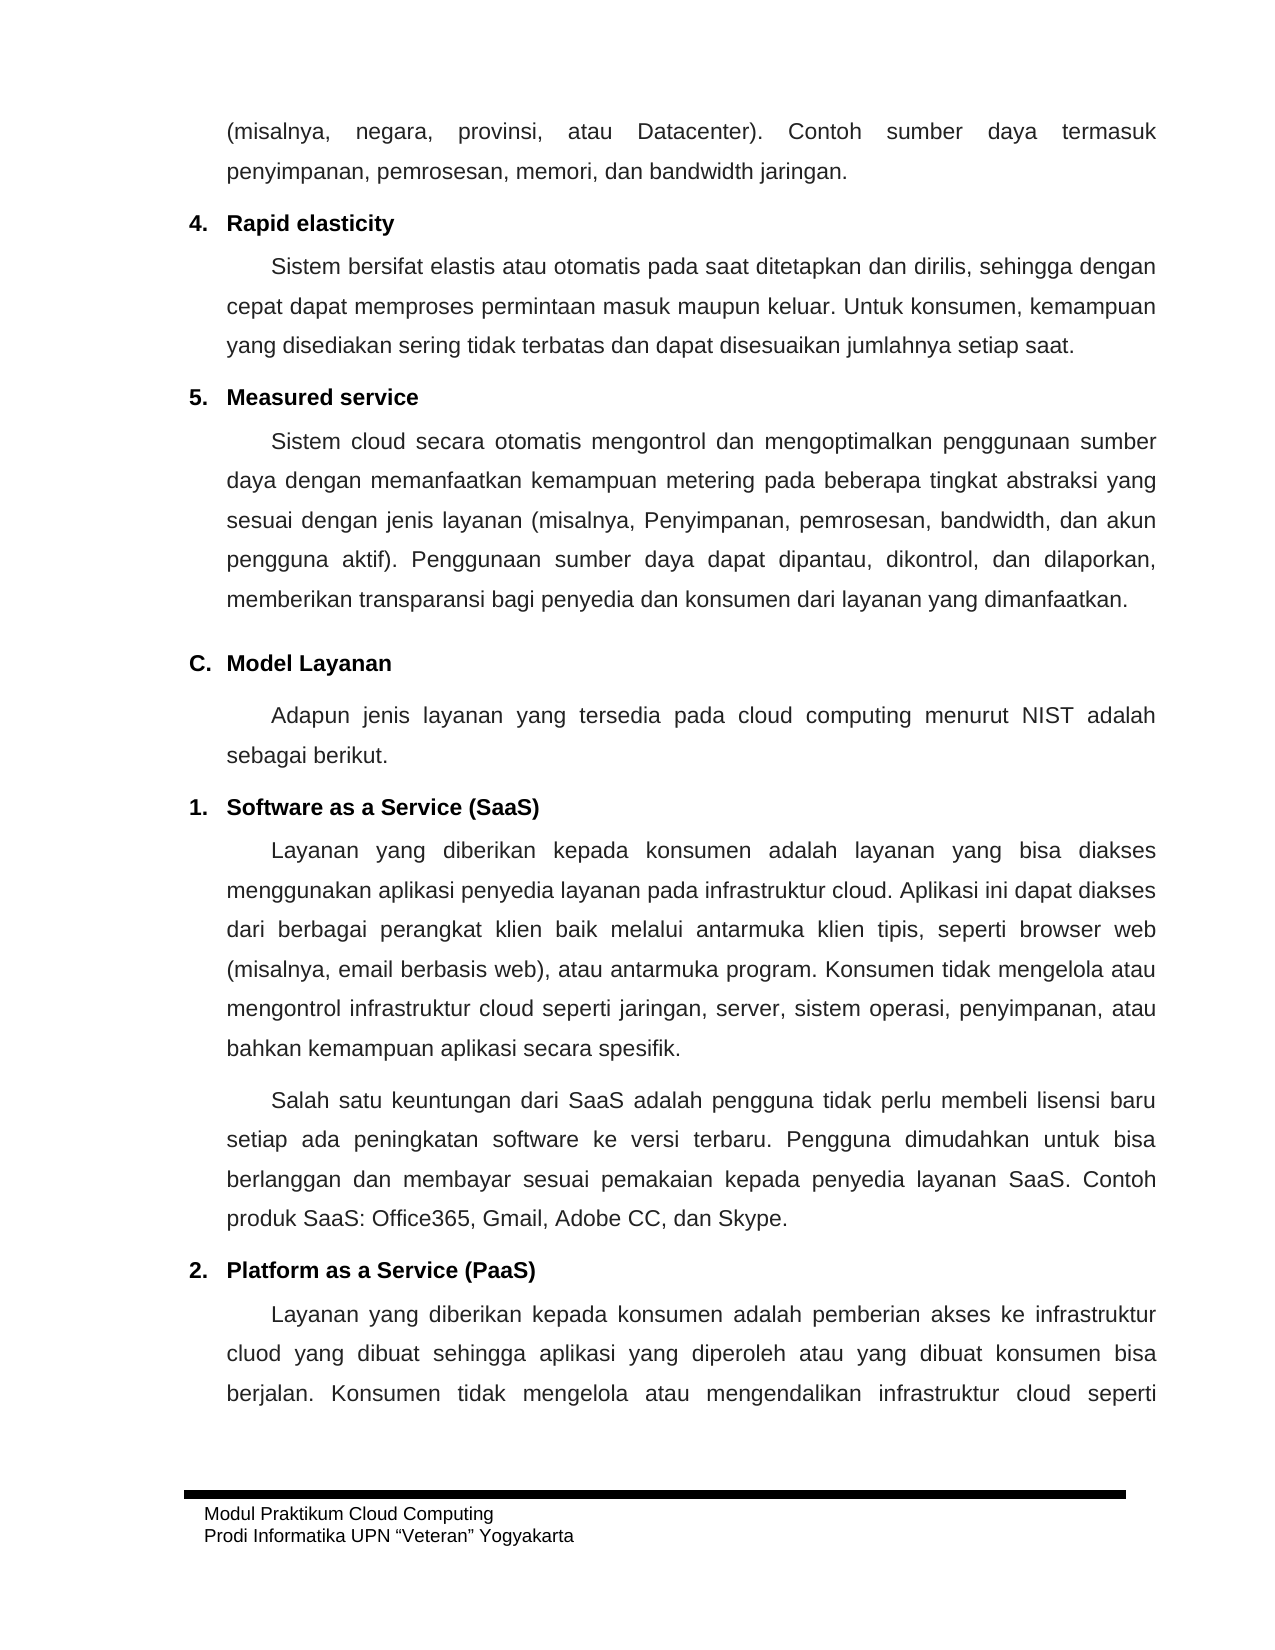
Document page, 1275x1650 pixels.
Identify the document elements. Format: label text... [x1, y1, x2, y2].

subtitle Platform as a Service (PaaS) [189, 1257, 1157, 1283]
text Sistem bersifat elastis atau otomatis pada saat ditetapkan dan dirilis, sehingga dengan cepat dapat memproses permintaan masuk maupun keluar. Untuk konsumen, kemampuan yang disediakan sering tidak terbatas dan dapat disesuaikan jumlahnya setiap saat. [226, 253, 1157, 358]
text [226, 118, 1157, 184]
text Layanan yang diberikan kepada konsumen adalah layanan yang bisa diakses menggunakan aplikasi penyedia layanan pada infrastruktur cloud. Aplikasi ini dapat diakses dari berbagai perangkat klien baik melalui antarmuka klien tipis, seperti browser web (misalnya, email berbasis web), atau antarmuka program. Konsumen tidak mengelola atau mengontrol infrastruktur cloud seperti jaringan, server, sistem operasi, penyimpanan, atau bahkan kemampuan aplikasi secara spesifik. [226, 837, 1157, 1061]
subtitle Model Layanan [189, 650, 1157, 677]
subtitle Measured service [189, 384, 1157, 411]
text Adapun jenis layanan yang tersedia pada cloud computing menurut NIST adalah sebagai berikut. [226, 702, 1157, 768]
text Salah satu keuntungan dari SaaS adalah pengguna tidak perlu membeli lisensi baru setiap ada peningkatan software ke versi terbaru. Pengguna dimudahkan untuk bisa berlanggan dan membayar sesuai pemakaian kepada penyedia layanan SaaS. Contoh produk SaaS: Office365, Gmail, Adobe CC, dan Skype. [226, 1087, 1157, 1231]
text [226, 1301, 1157, 1406]
text Sistem cloud secara otomatis mengontrol dan mengoptimalkan penggunaan sumber daya dengan memanfaatkan kemampuan metering pada beberapa tingkat abstraksi yang sesuai dengan jenis layanan (misalnya, Penyimpanan, pemrosesan, bandwidth, dan akun pengguna aktif). Penggunaan sumber daya dapat dipantau, dikontrol, dan dilaporkan, memberikan transparansi bagi penyedia dan konsumen dari layanan yang dimanfaatkan. [226, 428, 1157, 612]
subtitle Rapid elasticity [189, 209, 1157, 236]
subtitle Software as a Service (SaaS) [189, 794, 1157, 820]
